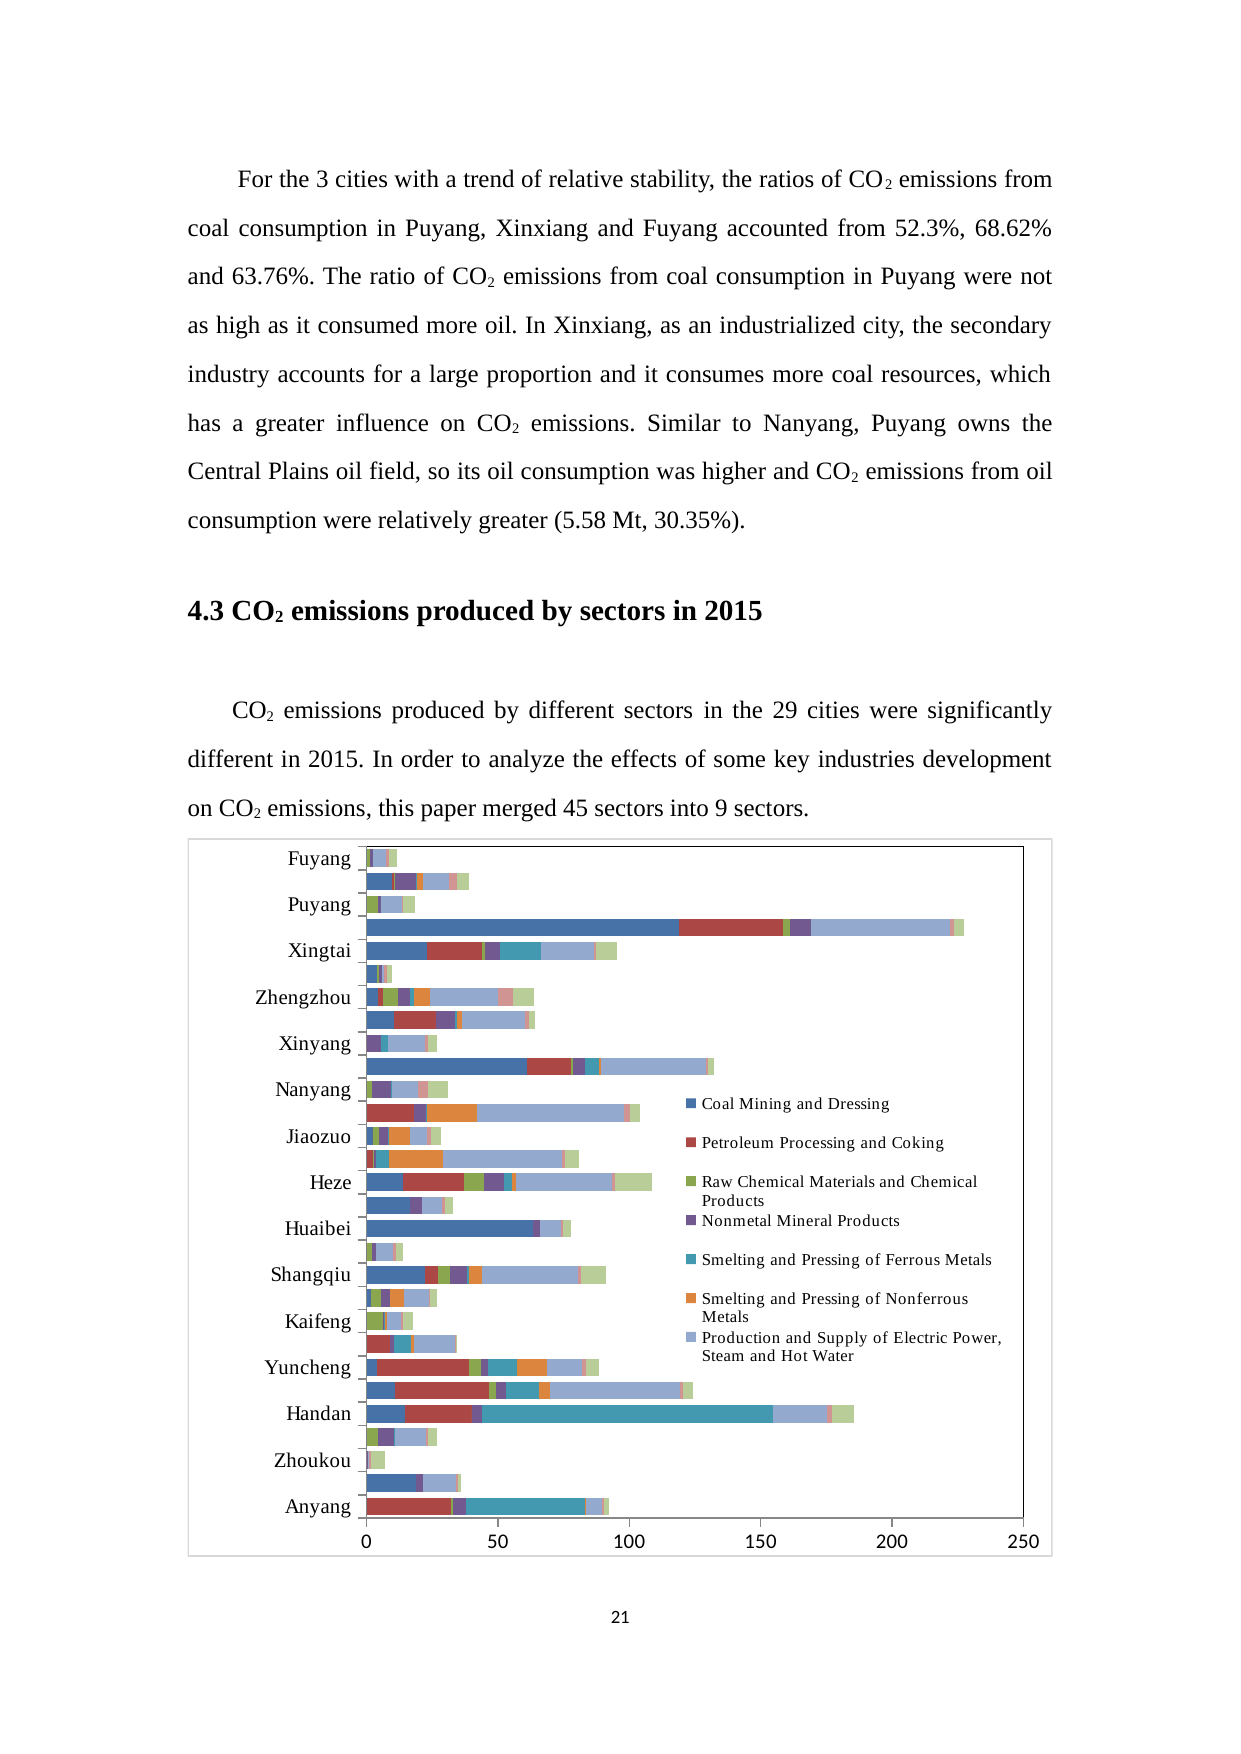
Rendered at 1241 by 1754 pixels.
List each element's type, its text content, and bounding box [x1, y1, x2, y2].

text CO2 emissions produced by different sectors in the 29 cities were significantly different in 2015. In order to analyze the effects of some key industries development on CO2 emissions, this paper merged 45 sectors into 9 sectors. [187, 694, 1053, 824]
text For the 3 cities with a trend of relative stability, the ratios of CO2 emissions from coal consumption in Puyang, Xinxiang and Fuyang accounted from 52.3%, 68.62% and 63.76%. The ratio of CO2 emissions from coal consumption in Puyang were not as high as it consumed more oil. In Xinxiang, as an industrialized city, the secondary industry accounts for a large proportion and it consumes more coal resources, which has a greater influence on CO2 emissions. Similar to Nanyang, Puyang owns the Central Plains oil field, so its oil consumption was higher and CO2 emissions from oil consumption were relatively greater (5.58 Mt, 30.35%). [187, 162, 1053, 536]
subtitle 4.3 CO2 emissions produced by sectors in 2015 [187, 577, 1053, 642]
